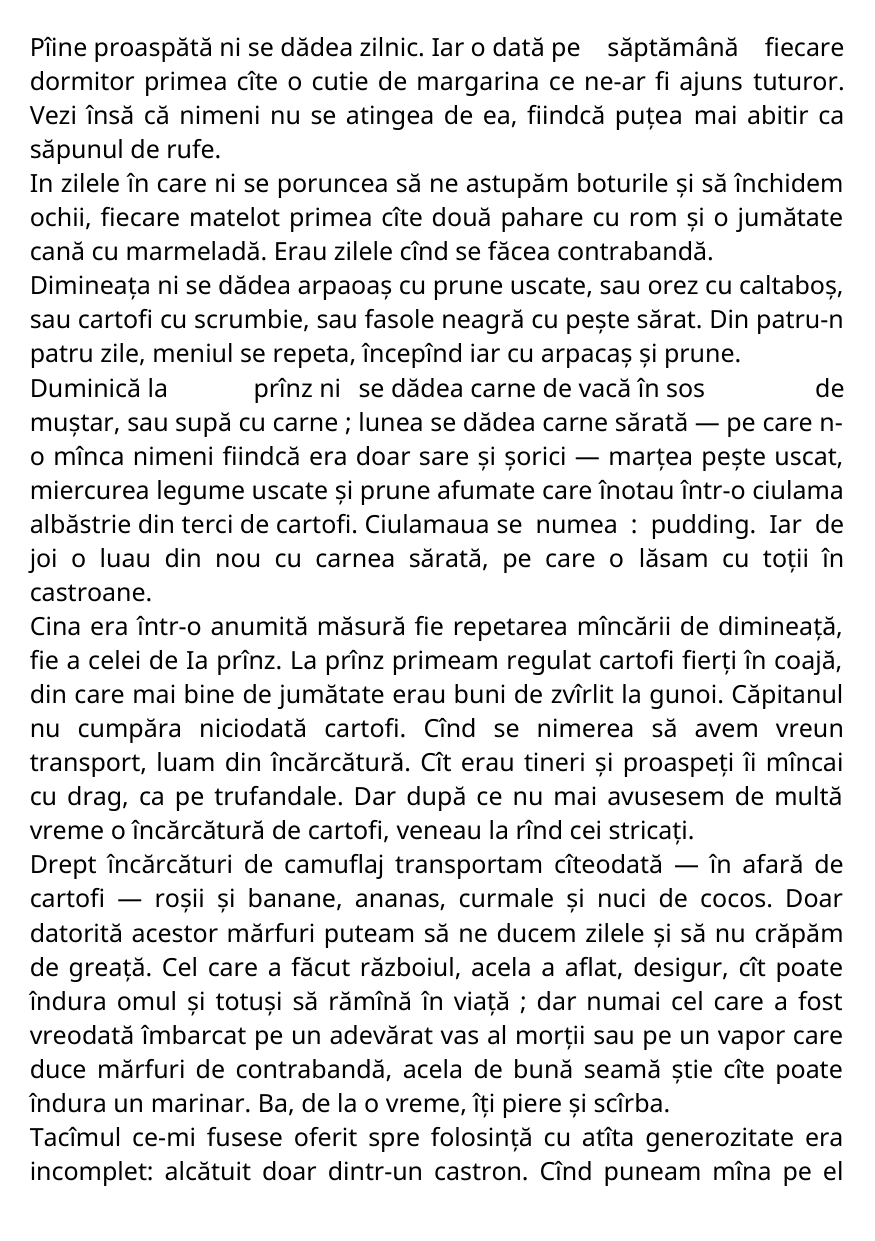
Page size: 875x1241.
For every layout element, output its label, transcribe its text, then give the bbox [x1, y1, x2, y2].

text Pîine proaspătă ni se dădea zilnic. Iar o dată pe săptămână fiecare dormitor primea cîte o cutie de margarina ce ne-ar fi ajuns tuturor. Vezi însă că nimeni nu se atingea de ea, fiindcă puţea mai abitir ca săpunul de rufe. [29, 29, 844, 166]
text Cina era într-o anumită măsură fie repetarea mîncării de dimineaţă, fie a celei de Ia prînz. La prînz primeam regulat cartofi fierţi în coajă, din care mai bine de jumătate erau buni de zvîrlit la gunoi. Căpitanul nu cumpăra niciodată cartofi. Cînd se nimerea să avem vreun transport, luam din încărcătură. Cît erau tineri şi proaspeţi îi mîncai cu drag, ca pe trufandale. Dar după ce nu mai avusesem de multă vreme o încărcătură de cartofi, veneau la rînd cei stricaţi. [29, 609, 844, 847]
text Duminică la prînz ni se dădea carne de vacă în sos de muştar, sau supă cu carne ; lunea se dădea carne sărată — pe care n-o mînca nimeni fiindcă era doar sare şi şorici — marţea peşte uscat, miercurea legume uscate şi prune afumate care înotau într-o ciulama albăstrie din terci de cartofi. Ciulamaua se numea : pudding. Iar de joi o luau din nou cu carnea sărată, pe care o lăsam cu toţii în castroane. [29, 370, 844, 609]
text Dimineaţa ni se dădea arpaoaş cu prune uscate, sau orez cu caltaboş, sau cartofi cu scrumbie, sau fasole neagră cu peşte sărat. Din patru-n patru zile, meniul se repeta, începînd iar cu arpacaş şi prune. [29, 268, 844, 370]
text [29, 1119, 844, 1188]
text Drept încărcături de camuflaj transportam cîteodată — în afară de cartofi — roşii şi banane, ananas, curmale şi nuci de cocos. Doar datorită acestor mărfuri puteam să ne ducem zilele şi să nu crăpăm de greaţă. Cel care a făcut războiul, acela a aflat, desigur, cît poate îndura omul şi totuşi să rămînă în viaţă ; dar numai cel care a fost vreodată îmbarcat pe un adevărat vas al morţii sau pe un vapor care duce mărfuri de contrabandă, acela de bună seamă ştie cîte poate îndura un marinar. Ba, de la o vreme, îţi piere şi scîrba. [29, 847, 844, 1119]
text In zilele în care ni se poruncea să ne astupăm boturile şi să închidem ochii, fiecare matelot primea cîte două pahare cu rom şi o jumătate cană cu marmeladă. Erau zilele cînd se făcea contrabandă. [29, 166, 844, 268]
